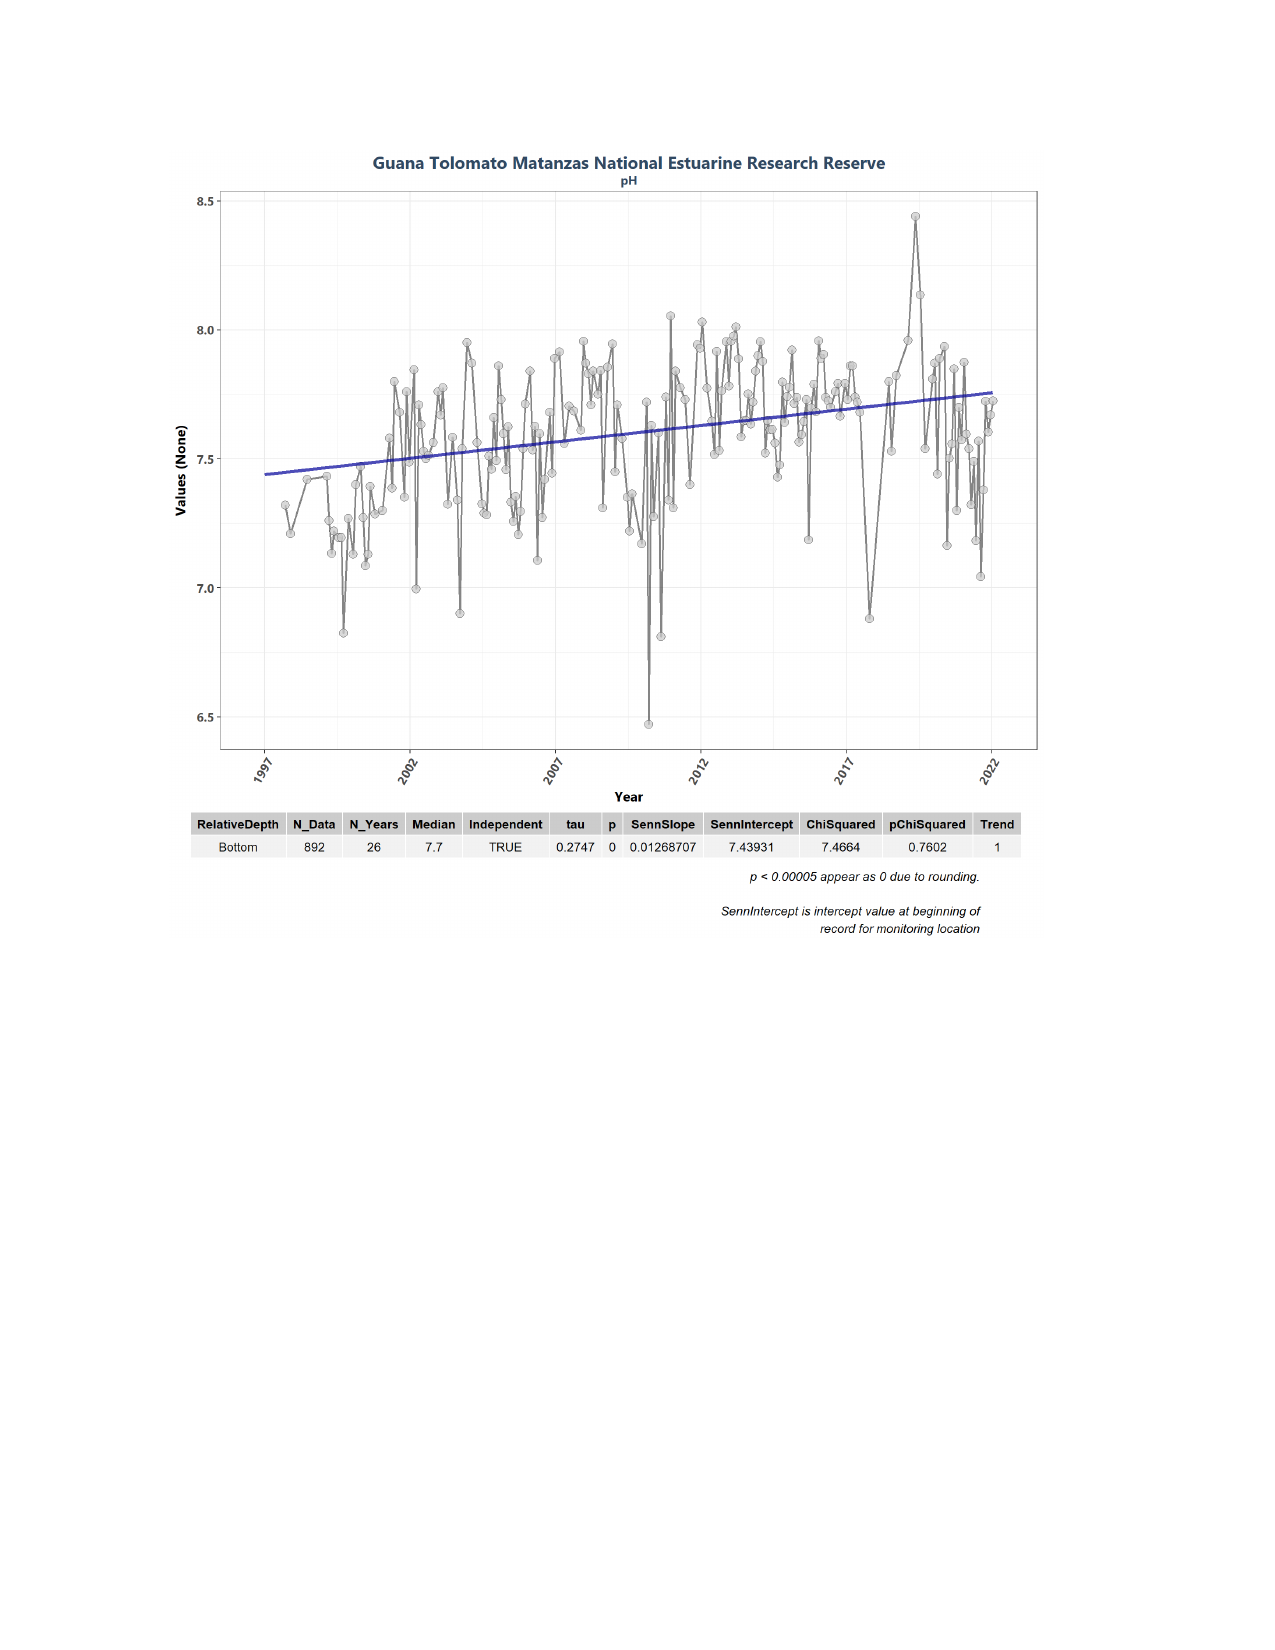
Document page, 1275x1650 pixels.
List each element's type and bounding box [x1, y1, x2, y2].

picture [168, 150, 1044, 938]
